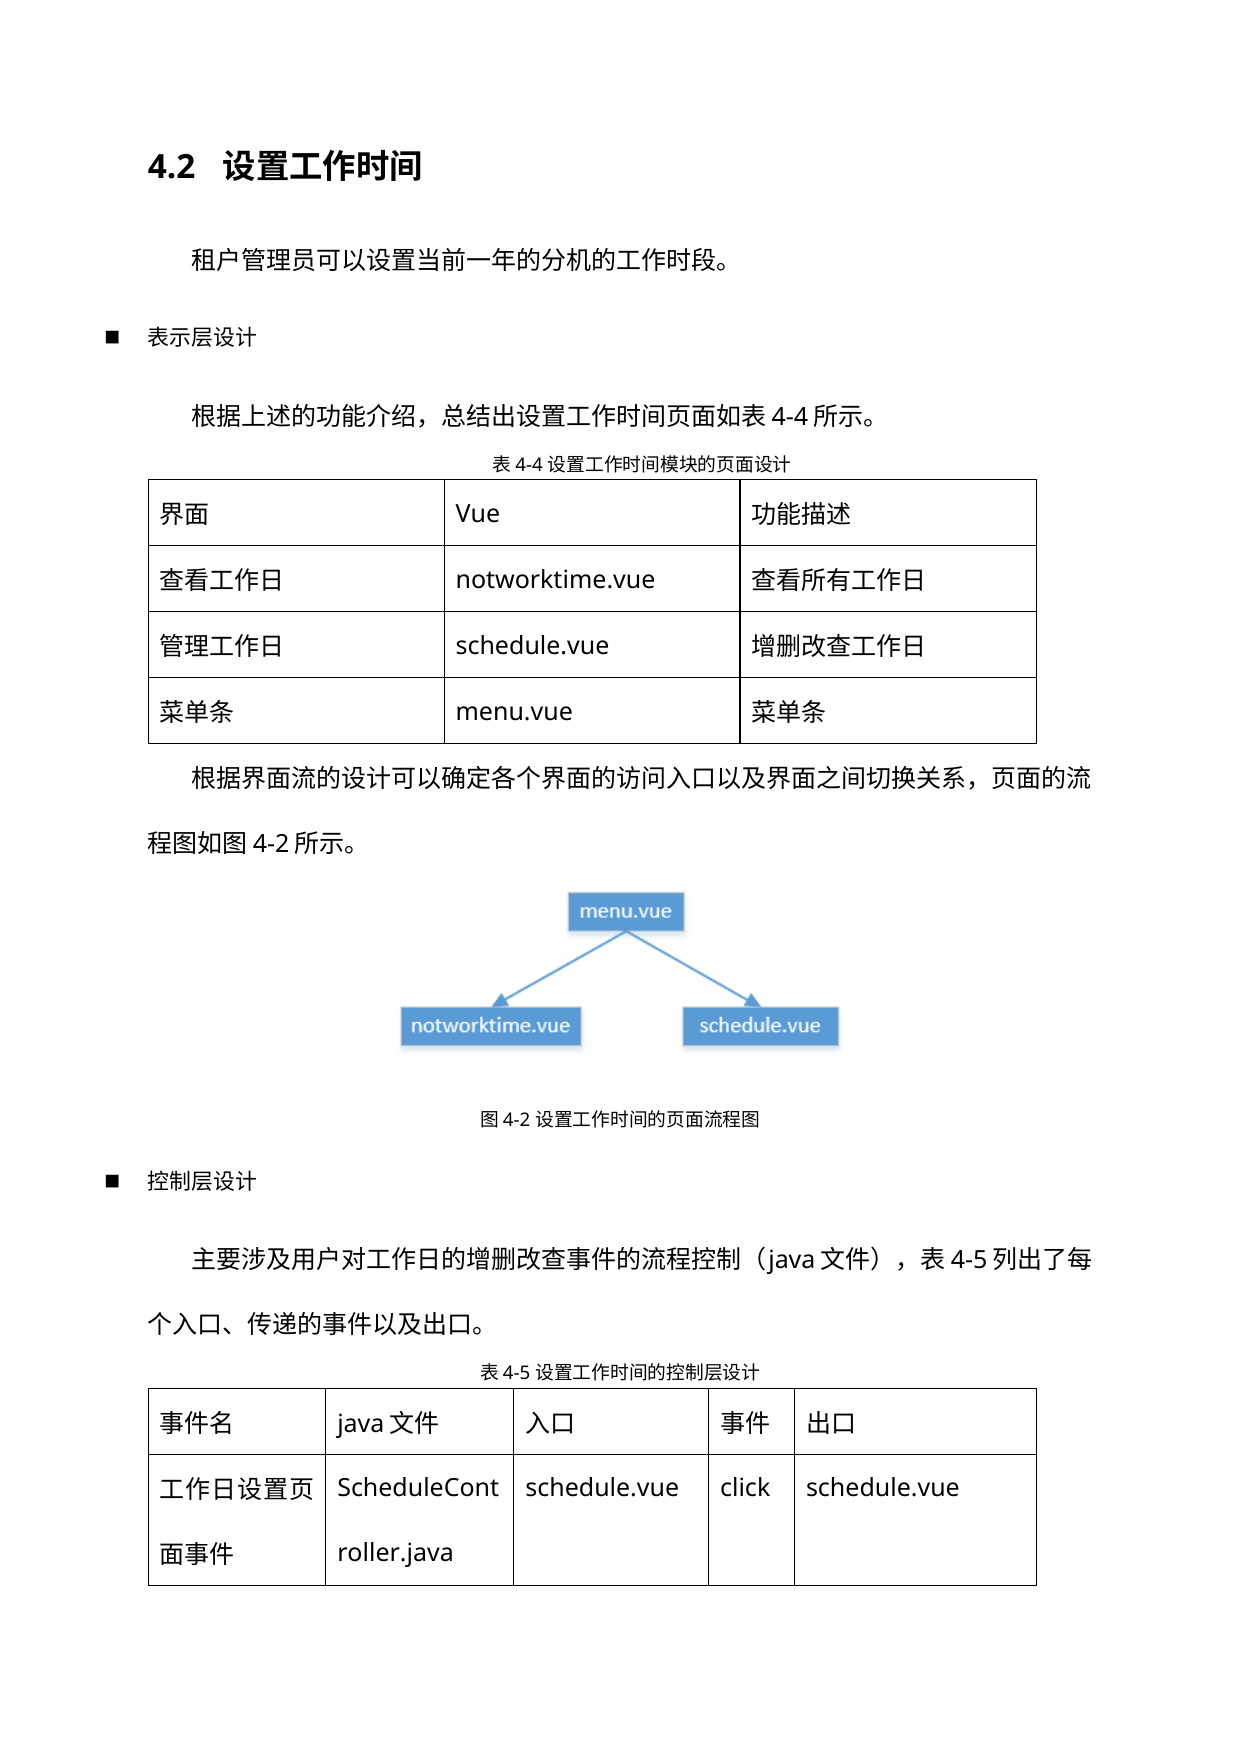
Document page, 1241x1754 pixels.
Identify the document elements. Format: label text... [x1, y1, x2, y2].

table_cell menu.vue [445, 678, 739, 743]
table_header java文件 [326, 1389, 513, 1454]
table_cell schedule.vue [795, 1455, 1036, 1585]
list 根据界面流的设计可以确定各个界面的访问入口以及界面之间切换关系，页面的流程图如图4-2所示。 [148, 744, 1092, 874]
table_cell 菜单条 [741, 678, 1036, 743]
text 租户管理员可以设置当前一年的分机的工作时段。 [148, 226, 1092, 291]
text 图4-2 设置工作时间的页面流程图 [148, 1102, 1092, 1134]
picture [381, 874, 860, 1071]
table_header 入口 [514, 1389, 708, 1454]
table_cell 管理工作日 [149, 612, 444, 677]
table_cell 菜单条 [149, 678, 444, 743]
table_header 界面 [149, 480, 444, 545]
table_header 功能描述 [741, 480, 1036, 545]
list 主要涉及用户对工作日的增删改查事件的流程控制（java文件），表4-5列出了每个入口、传递的事件以及出口。 [148, 1225, 1092, 1355]
list 表4-5 设置工作时间的控制层设计 [148, 1355, 1092, 1388]
table_cell 查看工作日 [149, 546, 444, 611]
subtitle 表示层设计 [104, 320, 1092, 352]
table_header 事件名 [149, 1389, 325, 1454]
table_cell 工作日设置页面事件 [149, 1455, 325, 1585]
table_cell schedule.vue [445, 612, 739, 677]
table_cell 查看所有工作日 [741, 546, 1036, 611]
table_header Vue [445, 480, 739, 545]
subtitle 控制层设计 [104, 1163, 1092, 1196]
table_cell ScheduleController.java [326, 1455, 513, 1585]
list 表4-4 设置工作时间模块的页面设计 [148, 447, 1092, 479]
table_cell notworktime.vue [445, 546, 739, 611]
table_cell 增删改查工作日 [741, 612, 1036, 677]
table_header 出口 [795, 1389, 1036, 1454]
list 根据上述的功能介绍，总结出设置工作时间页面如表4-4所示。 [148, 382, 1092, 447]
subtitle 设置工作时间 [148, 132, 1092, 197]
table_cell schedule.vue [514, 1455, 708, 1585]
table_cell click [709, 1455, 794, 1585]
table_header 事件 [709, 1389, 794, 1454]
